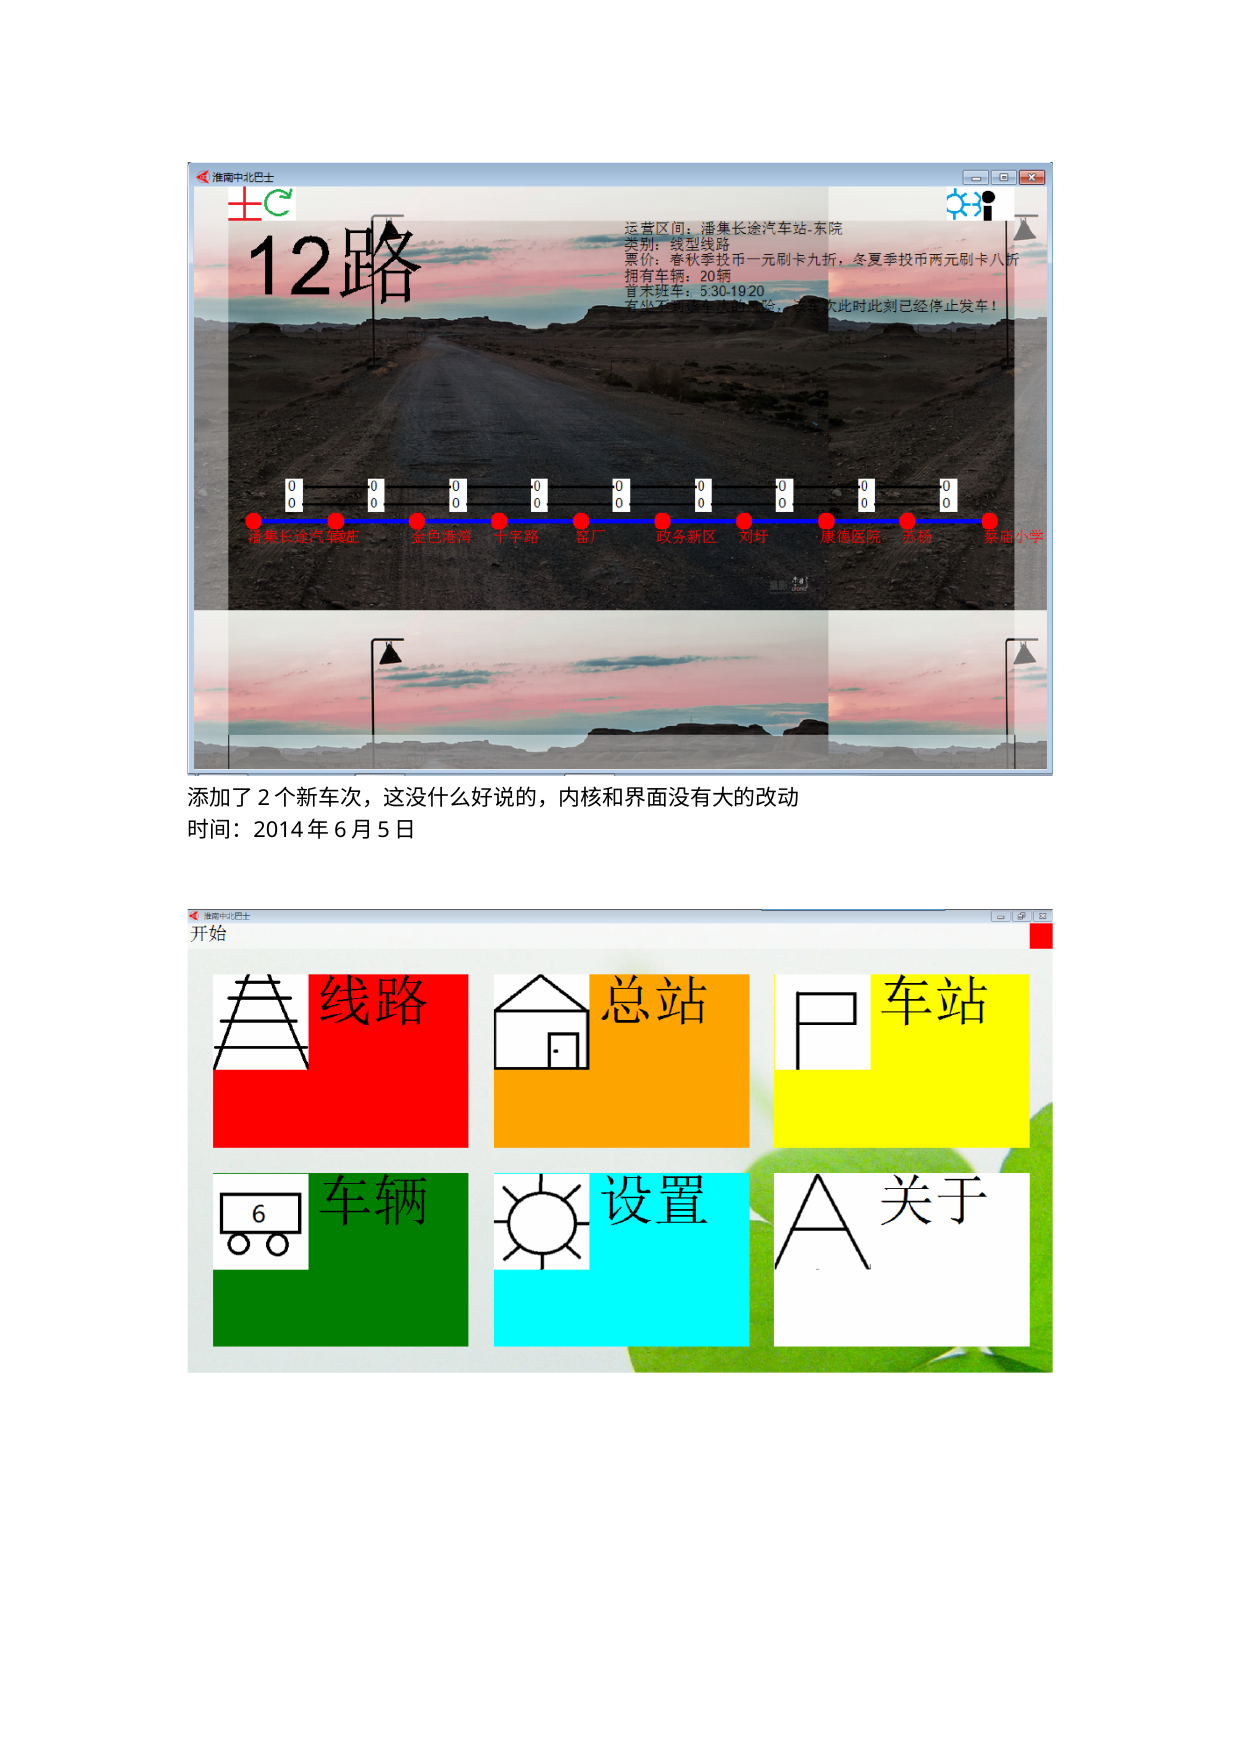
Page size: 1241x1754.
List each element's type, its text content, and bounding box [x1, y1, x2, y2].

text 添加了2个新车次，这没什么好说的，内核和界面没有大的改动 [187, 779, 1053, 812]
picture [187, 162, 1053, 776]
picture [187, 909, 1053, 1373]
text 时间：2014年6月5日 [187, 812, 1053, 844]
